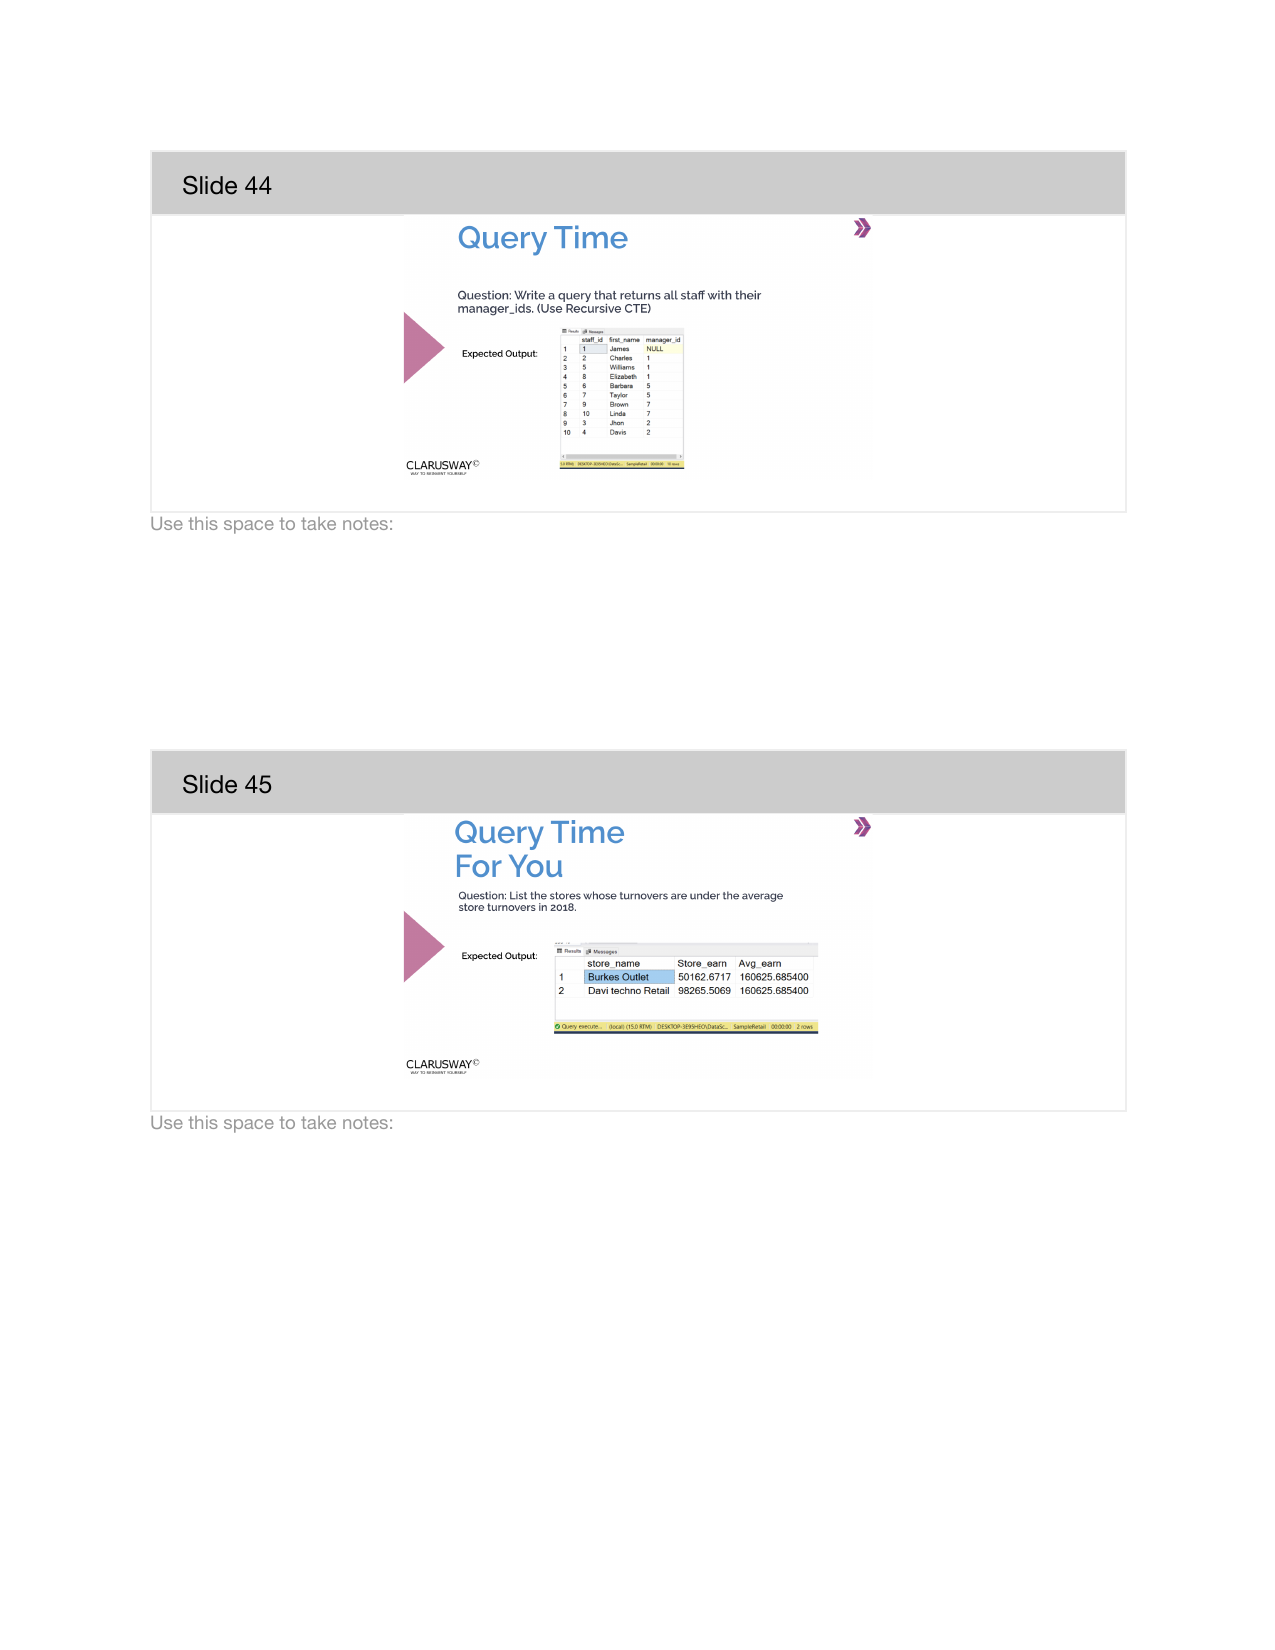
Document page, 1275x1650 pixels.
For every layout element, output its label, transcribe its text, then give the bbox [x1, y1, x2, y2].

table_cell [152, 216, 1125, 511]
table_cell [152, 815, 1125, 1110]
table_header Slide 44 [152, 152, 1125, 214]
picture [403, 814, 873, 1079]
text Use this space to take notes: [150, 1112, 1125, 1135]
picture [403, 215, 873, 480]
text Use this space to take notes: [150, 513, 1125, 536]
table_header Slide 45 [152, 751, 1125, 813]
